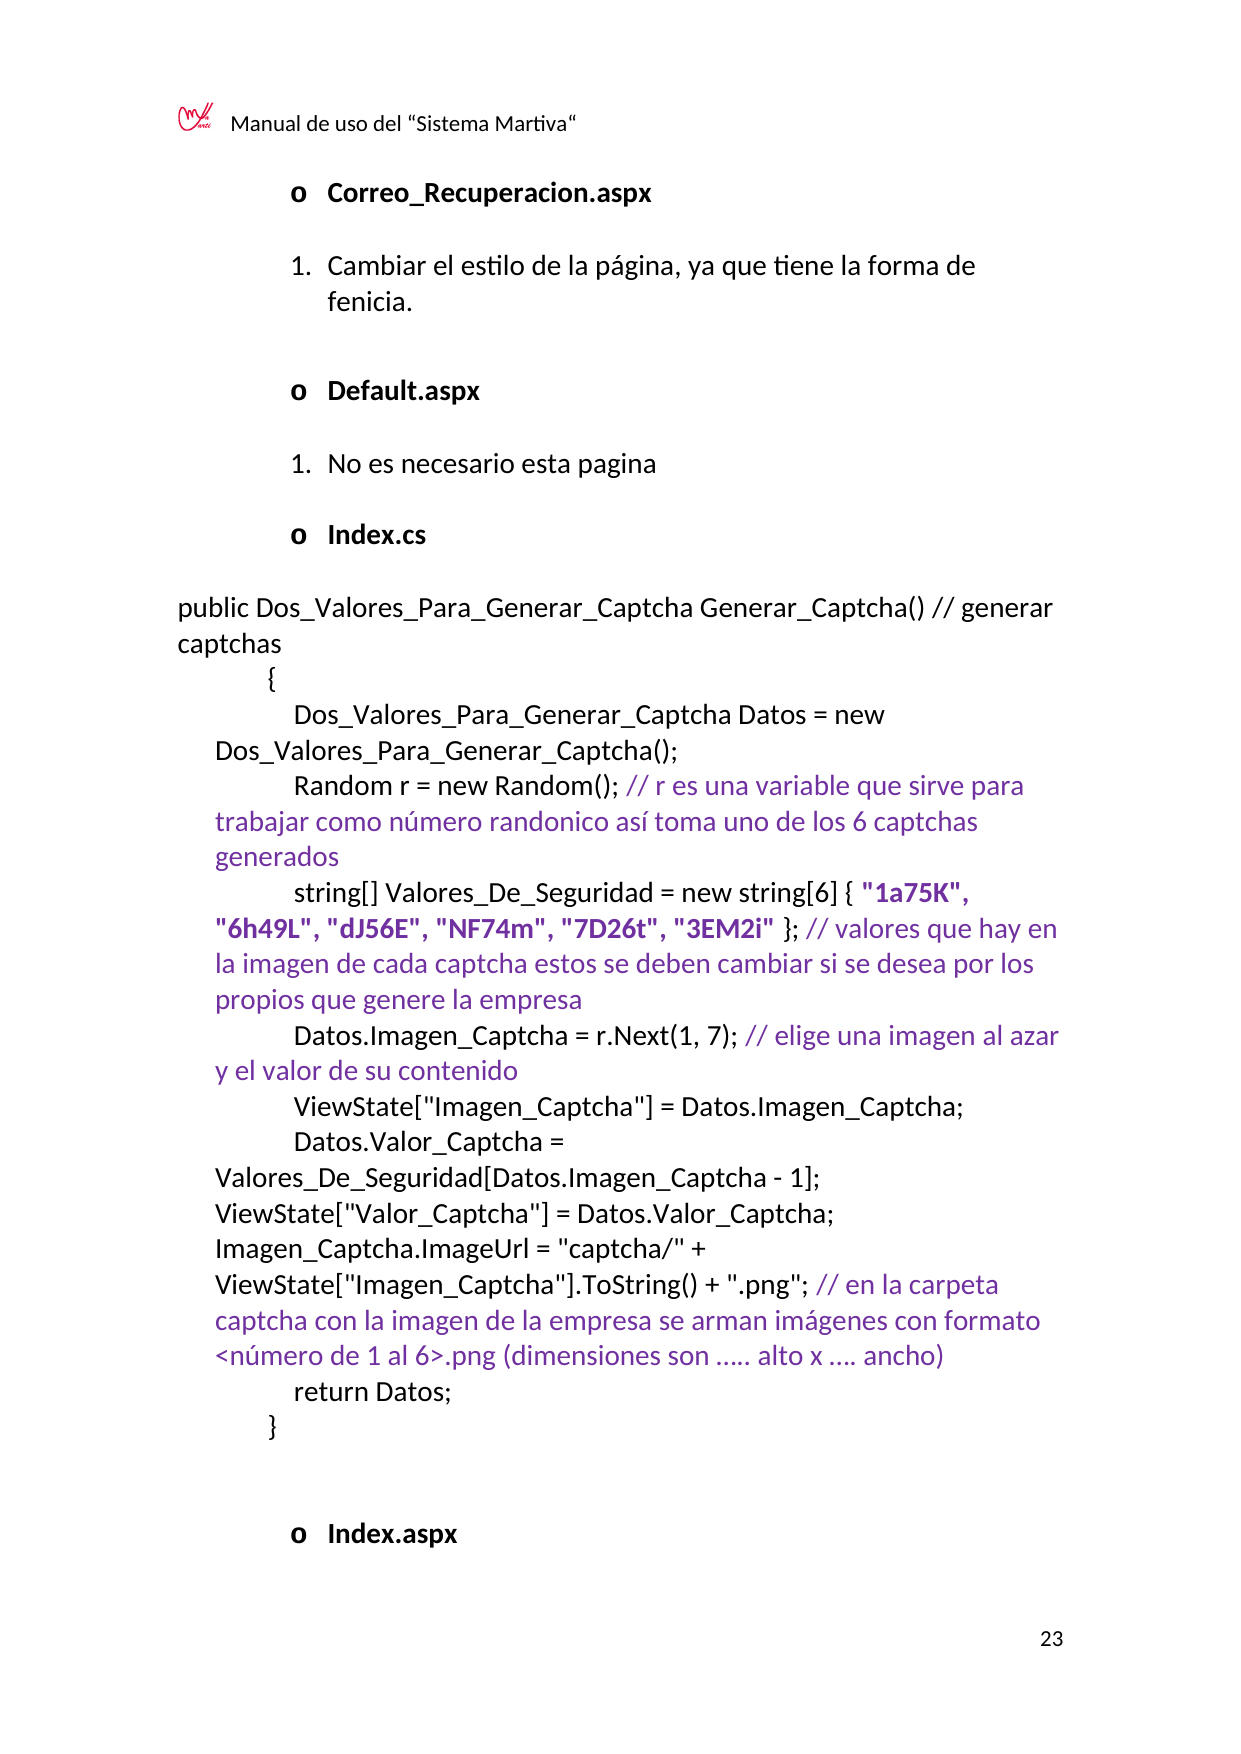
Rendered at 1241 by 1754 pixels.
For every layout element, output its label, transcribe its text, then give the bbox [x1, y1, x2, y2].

text { [215, 660, 1063, 696]
list Index.cs [290, 516, 1063, 553]
text Dos_Valores_Para_Generar_Captcha Datos = new Dos_Valores_Para_Generar_Captcha(); [215, 696, 1063, 767]
list Correo_Recuperacion.aspx [290, 174, 1063, 212]
text Datos.Imagen_Captcha = r.Next(1, 7); // elige una imagen al azar y el valor de su contenido [215, 1017, 1063, 1088]
text } [215, 1408, 1063, 1444]
text Datos.Valor_Captcha = Valores_De_Seguridad[Datos.Imagen_Captcha - 1]; ViewState["Valor_Captcha"] = Datos.Valor_Captcha; Imagen_Captcha.ImageUrl = "captcha/" + ViewState["Imagen_Captcha"].ToString() + ".png"; // en la carpeta captcha con la imagen de la empresa se arman imágenes con formato <número de 1 al 6>.png (dimensiones son ….. alto x …. ancho) [215, 1123, 1063, 1373]
text public Dos_Valores_Para_Generar_Captcha Generar_Captcha() // generar captchas [177, 589, 1063, 660]
list Default.aspx [290, 372, 1063, 409]
text Random r = new Random(); // r es una variable que sirve para trabajar como número randonico así toma uno de los 6 captchas generados [215, 767, 1063, 874]
list No es necesario esta pagina [290, 445, 1063, 481]
picture [177, 101, 215, 132]
list Cambiar el estilo de la página, ya que tiene la forma de fenicia. [290, 247, 1063, 318]
text string[] Valores_De_Seguridad = new string[6] { "1a75K", "6h49L", "dJ56E", "NF74m", "7D26t", "3EM2i" }; // valores que hay en la imagen de cada captcha estos se deben cambiar si se desea por los propios que genere la empresa [215, 874, 1063, 1017]
text ViewState["Imagen_Captcha"] = Datos.Imagen_Captcha; [215, 1088, 1063, 1123]
text return Datos; [215, 1373, 1063, 1408]
list Index.aspx [290, 1515, 1063, 1552]
